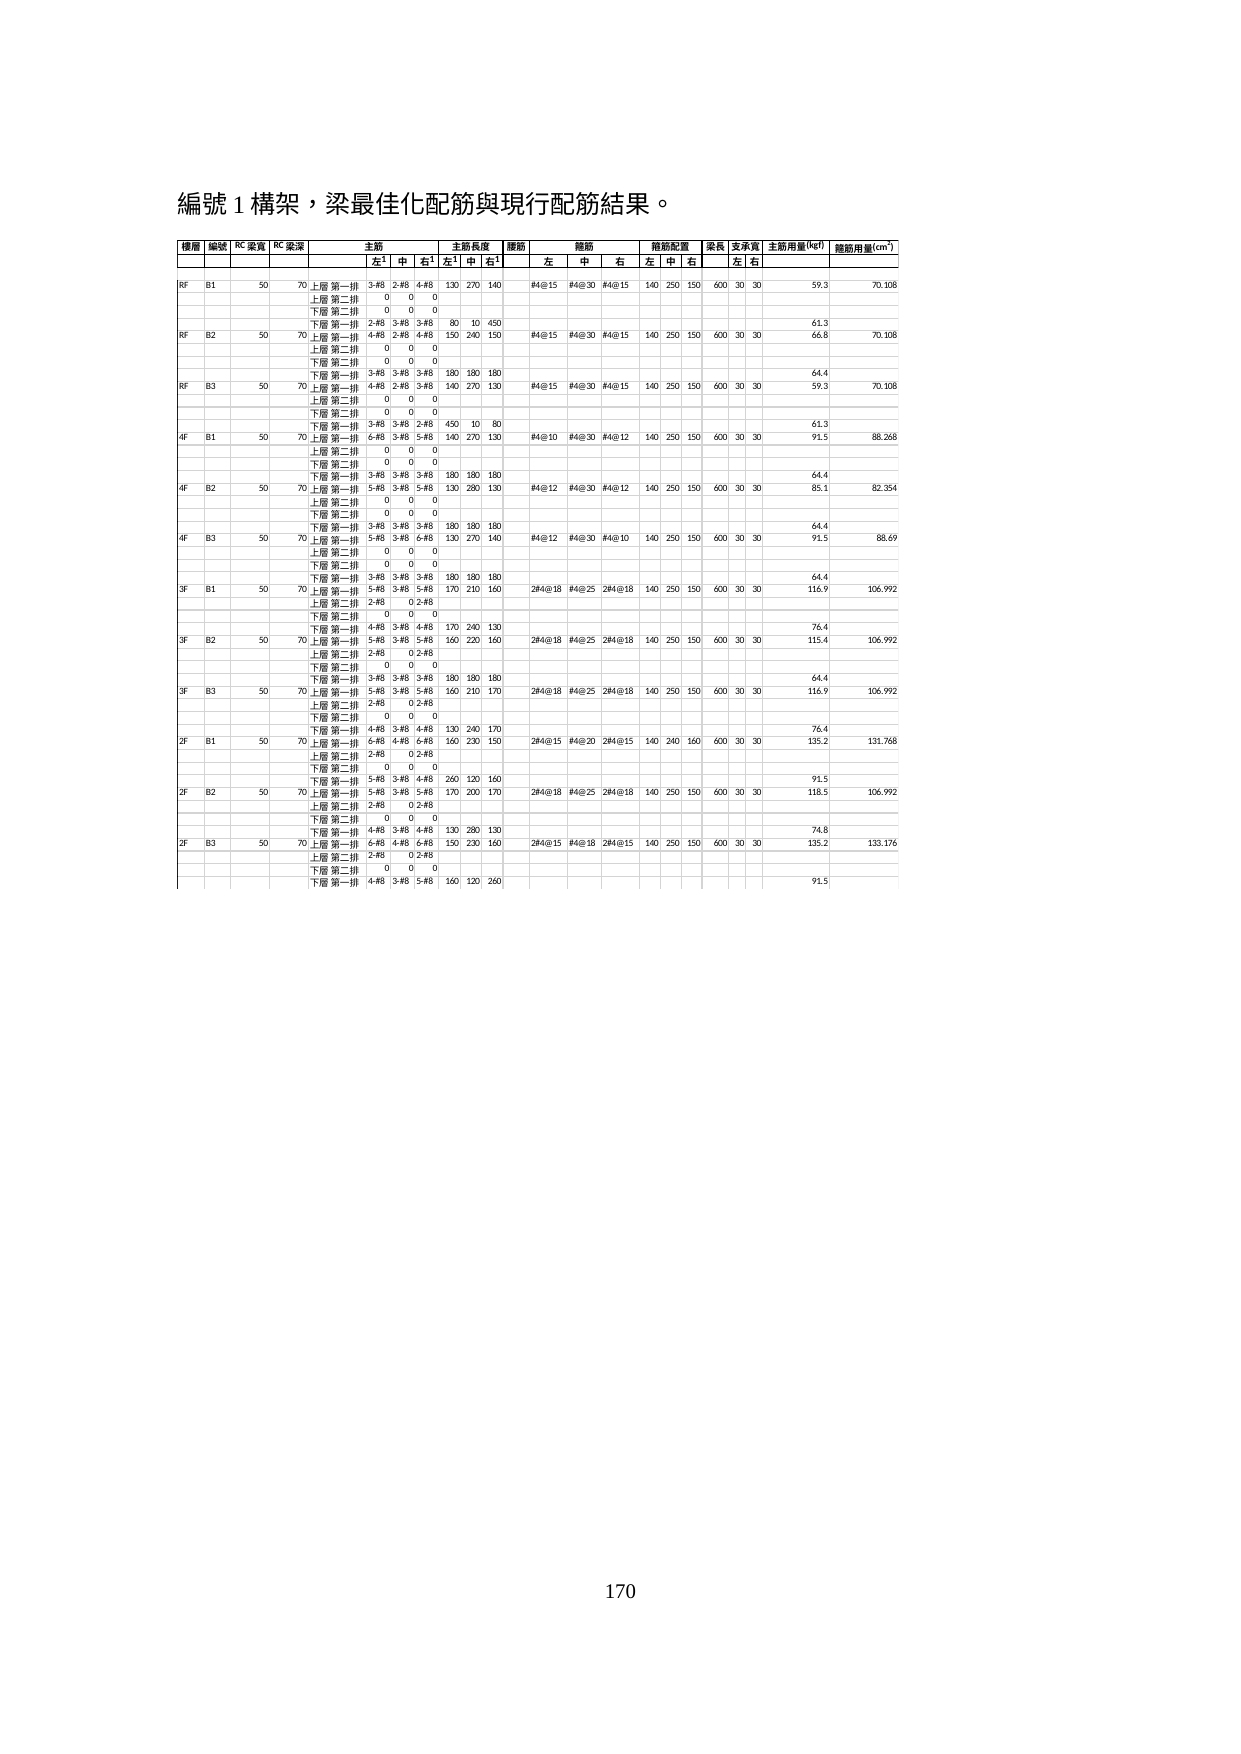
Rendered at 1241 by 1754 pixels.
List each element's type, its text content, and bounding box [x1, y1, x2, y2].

text 編號1構架，梁最佳化配筋與現行配筋結果。 [177, 184, 1063, 222]
